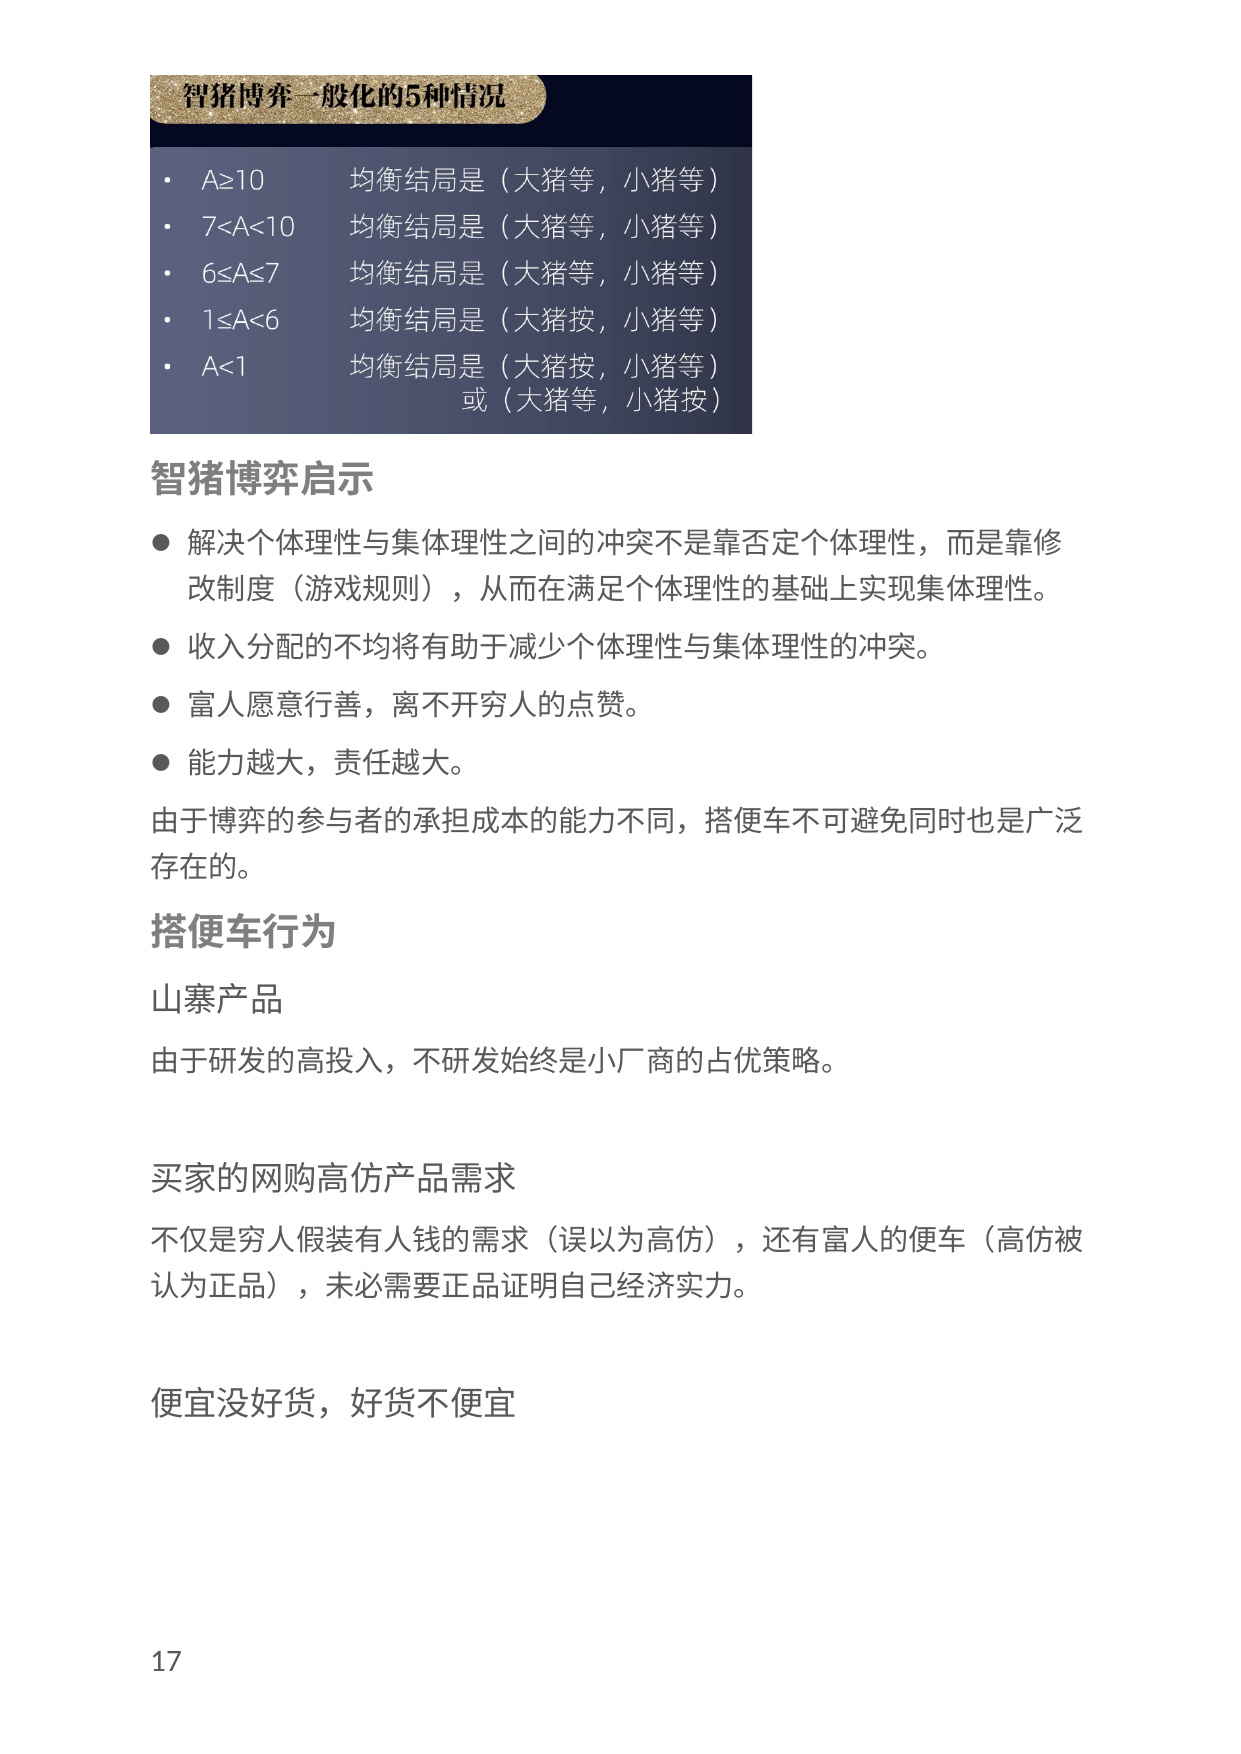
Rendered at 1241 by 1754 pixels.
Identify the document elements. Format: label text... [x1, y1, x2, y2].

text 山寨产品 [150, 973, 1090, 1021]
text 不仅是穷人假装有人钱的需求（误以为高仿），还有富人的便车（高仿被认为正品），未必需要正品证明自己经济实力。 [150, 1217, 1090, 1304]
list 收入分配的不均将有助于减少个体理性与集体理性的冲突。 [150, 624, 1090, 666]
text 买家的网购高仿产品需求 [150, 1152, 1090, 1200]
list 能力越大，责任越大。 [150, 740, 1090, 782]
text 便宜没好货，好货不便宜 [150, 1377, 1090, 1425]
picture [150, 75, 753, 434]
text 智猪博弈启示 [150, 449, 1090, 503]
text 搭便车行为 [150, 902, 1090, 956]
list 解决个体理性与集体理性之间的冲突不是靠否定个体理性，而是靠修改制度（游戏规则），从而在满足个体理性的基础上实现集体理性。 [150, 520, 1090, 608]
text 由于研发的高投入，不研发始终是小厂商的占优策略。 [150, 1037, 1090, 1080]
list 富人愿意行善，离不开穷人的点赞。 [150, 682, 1090, 724]
text 由于博弈的参与者的承担成本的能力不同，搭便车不可避免同时也是广泛存在的。 [150, 798, 1090, 886]
